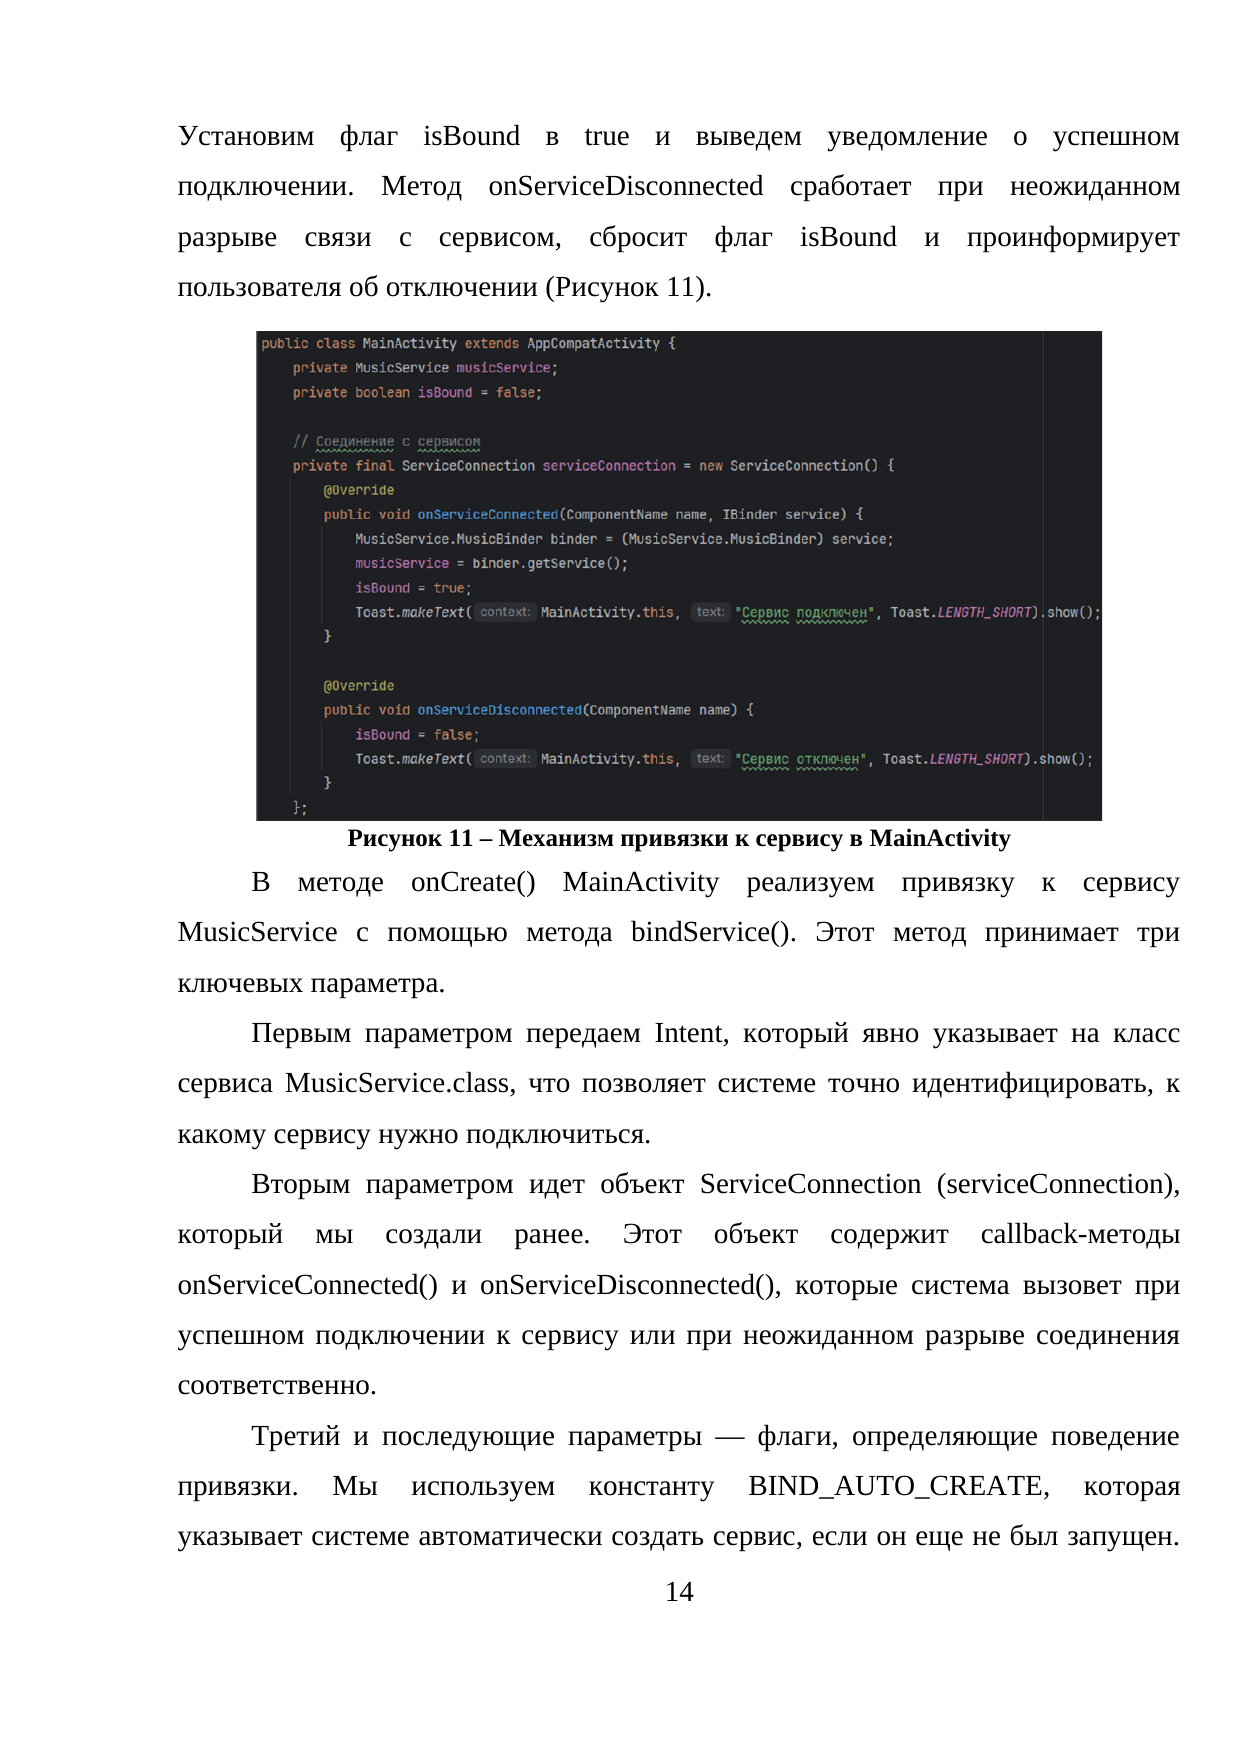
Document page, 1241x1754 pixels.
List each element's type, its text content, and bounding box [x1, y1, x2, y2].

text В методе onCreate() MainActivity реализуем привязку к сервису MusicService с помощью метода bindService(). Этот метод принимает три ключевых параметра. [177, 864, 1181, 998]
picture [256, 331, 1103, 821]
text Первым параметром передаем Intent, который явно указывает на класс сервиса MusicService.class, что позволяет системе точно идентифицировать, к какому сервису нужно подключиться. [177, 1015, 1181, 1149]
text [177, 118, 1181, 303]
text Вторым параметром идет объект ServiceConnection (serviceConnection), который мы создали ранее. Этот объект содержит callback-методы onServiceConnected() и onServiceDisconnected(), которые система вызовет при успешном подключении к сервису или при неожиданном разрыве соединения соответственно. [177, 1166, 1181, 1401]
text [177, 1418, 1181, 1552]
